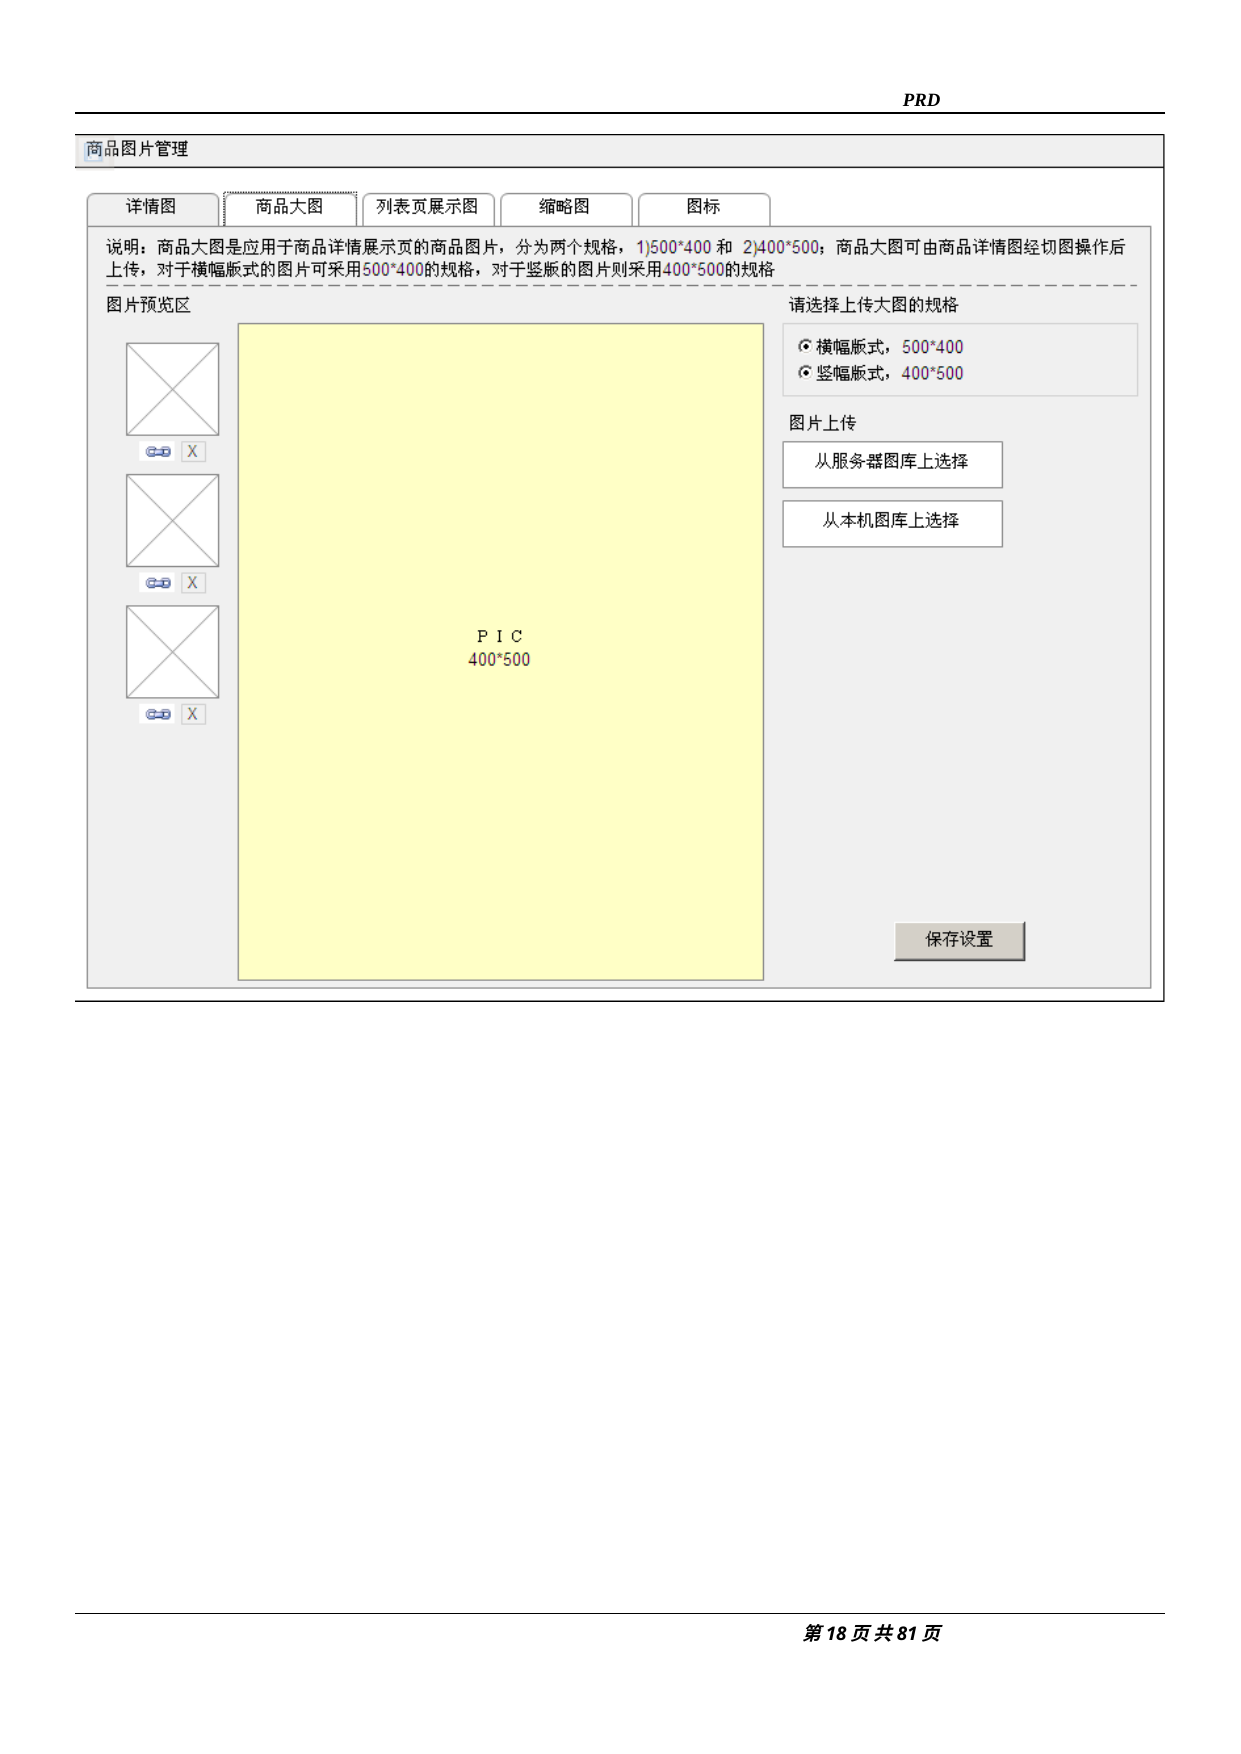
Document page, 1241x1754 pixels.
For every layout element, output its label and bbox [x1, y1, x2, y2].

picture [75, 134, 1166, 1002]
